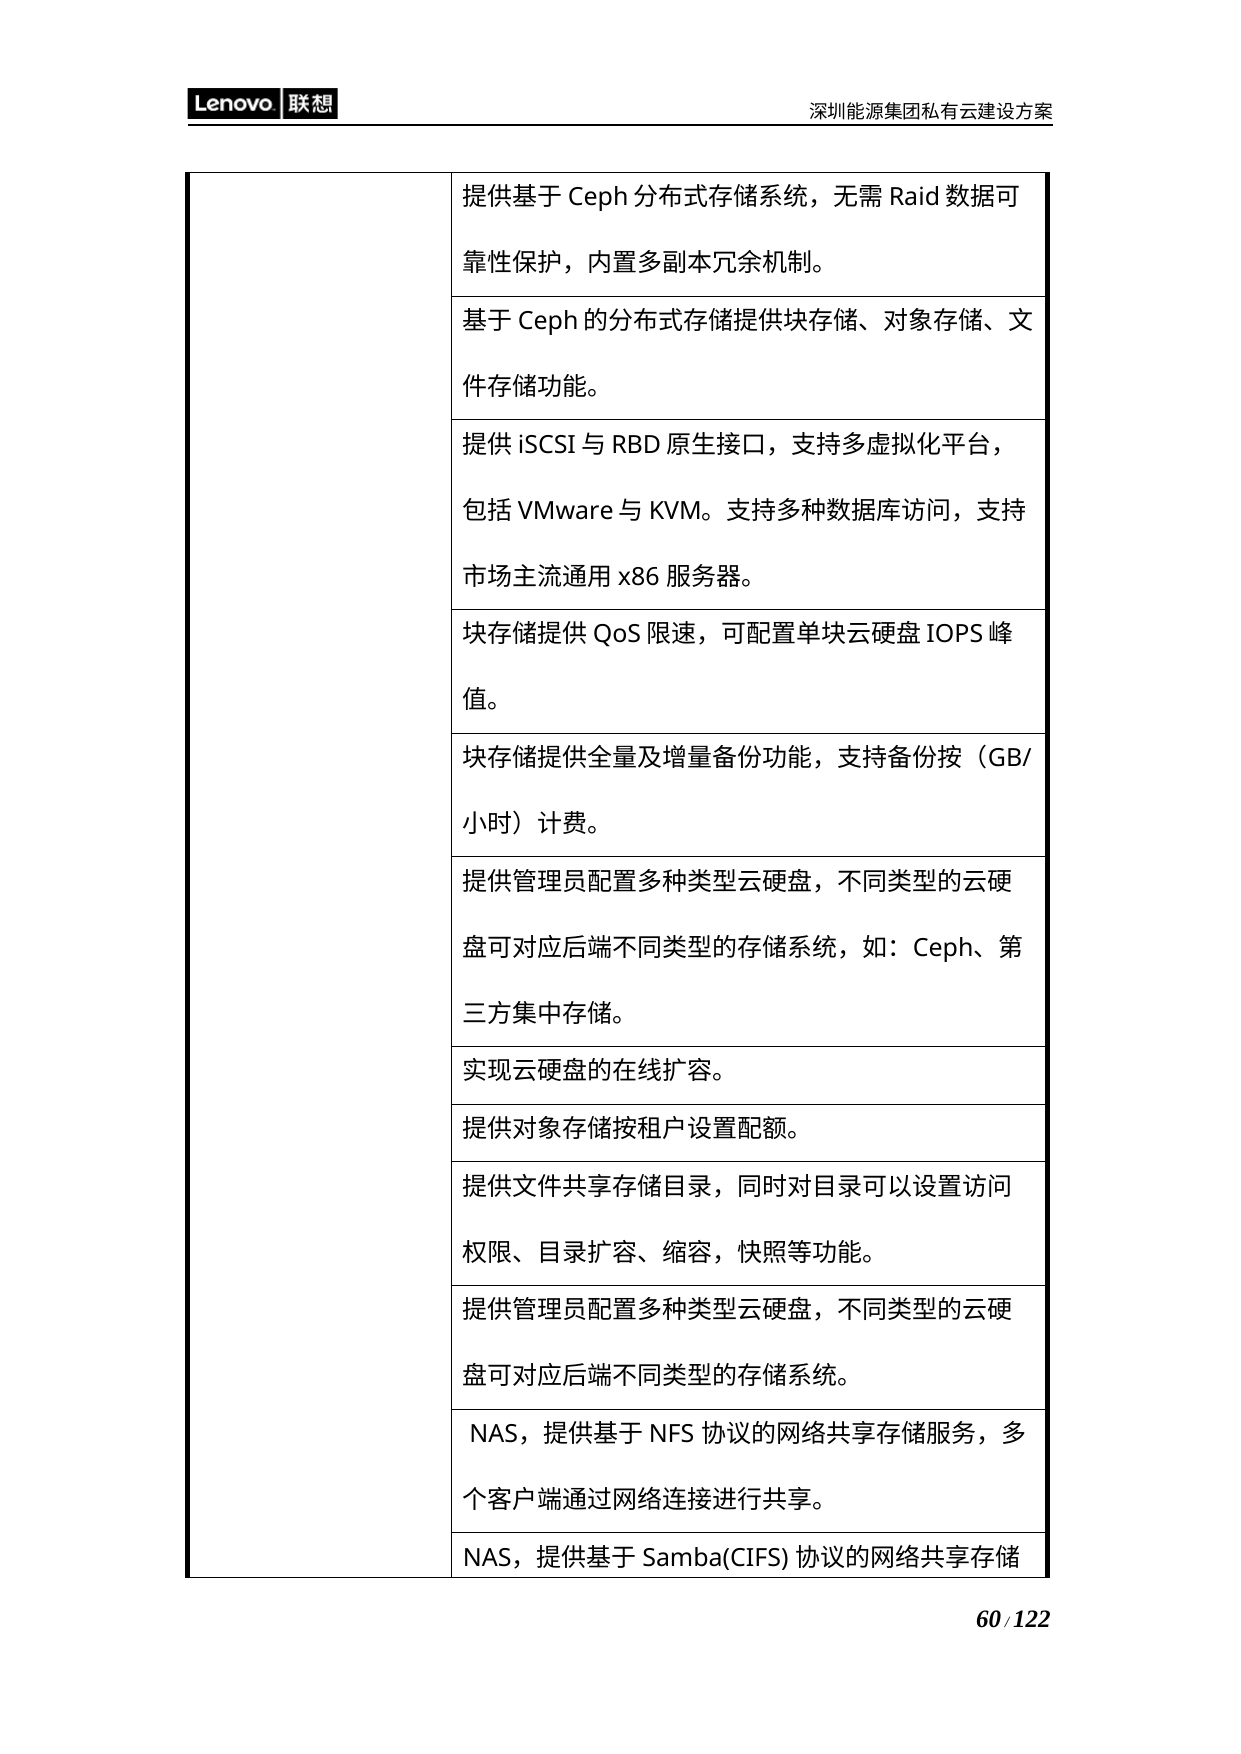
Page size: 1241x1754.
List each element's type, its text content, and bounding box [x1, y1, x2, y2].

table_cell NAS，提供基于 NFS 协议的网络共享存储服务，多个客户端通过网络连接进行共享。 [452, 1410, 1045, 1532]
table_cell 提供管理员配置多种类型云硬盘，不同类型的云硬盘可对应后端不同类型的存储系统，如：Ceph、第三方集中存储。 [452, 857, 1045, 1046]
table_cell 提供管理员配置多种类型云硬盘，不同类型的云硬盘可对应后端不同类型的存储系统。 [452, 1286, 1045, 1408]
table_cell 块存储提供全量及增量备份功能，支持备份按（GB/小时）计费。 [452, 734, 1045, 856]
table_cell 实现云硬盘的在线扩容。 [452, 1047, 1045, 1103]
table_cell 提供基于Ceph分布式存储系统，无需Raid数据可靠性保护，内置多副本冗余机制。 [452, 173, 1045, 296]
picture [187, 88, 338, 119]
table_cell 块存储提供QoS限速，可配置单块云硬盘IOPS峰值。 [452, 610, 1045, 733]
table_cell 提供iSCSI与RBD原生接口，支持多虚拟化平台，包括VMware与KVM。支持多种数据库访问，支持市场主流通用x86 服务器。 [452, 420, 1045, 609]
table_cell 提供对象存储按租户设置配额。 [452, 1105, 1045, 1161]
table_cell 基于Ceph的分布式存储提供块存储、对象存储、文件存储功能。 [452, 297, 1045, 419]
table_cell 提供文件共享存储目录，同时对目录可以设置访问权限、目录扩容、缩容，快照等功能。 [452, 1162, 1045, 1285]
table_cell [452, 1533, 1045, 1577]
